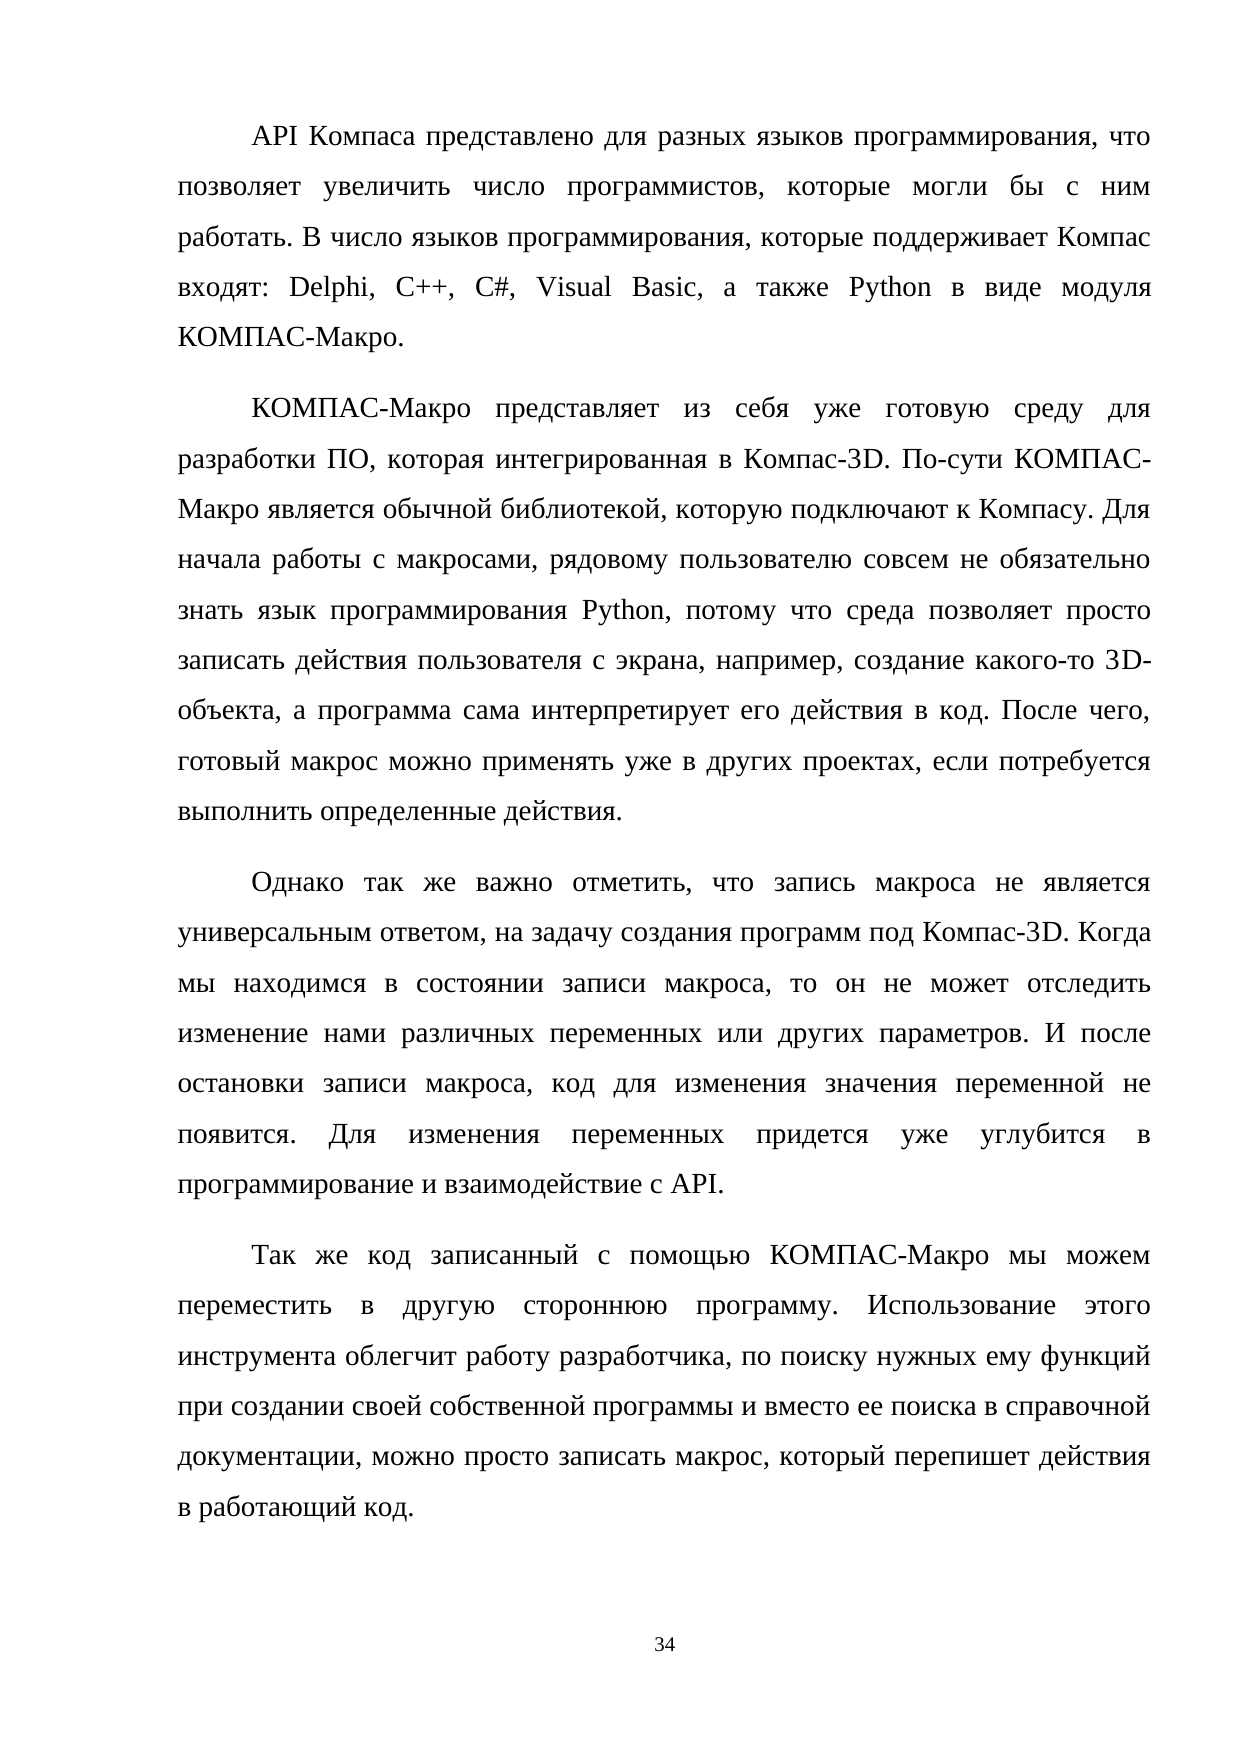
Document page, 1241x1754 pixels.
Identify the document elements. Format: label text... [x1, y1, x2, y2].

text Однако так же важно отметить, что запись макроса не является универсальным ответом, на задачу создания программ под Компас-3D. Когда мы находимся в состоянии записи макроса, то он не может отследить изменение нами различных переменных или других параметров. И после остановки записи макроса, код для изменения значения переменной не появится. Для изменения переменных придется уже углубится в программирование и взаимодействие с API. [177, 864, 1152, 1199]
text Так же код записанный с помощью КОМПАС-Макро мы можем переместить в другую стороннюю программу. Использование этого инструмента облегчит работу разработчика, по поиску нужных ему функций при создании своей собственной программы и вместо ее поиска в справочной документации, можно просто записать макрос, который перепишет действия в работающий код. [177, 1237, 1152, 1522]
text API Компаса представлено для разных языков программирования, что позволяет увеличить число программистов, которые могли бы с ним работать. В число языков программирования, которые поддерживает Компас входят: Delphi, C++, C#, Visual Basic, а также Python в виде модуля КОМПАС-Макро. [177, 118, 1152, 353]
text КОМПАС-Макро представляет из себя уже готовую среду для разработки ПО, которая интегрированная в Компас-3D. По-сути КОМПАС-Макро является обычной библиотекой, которую подключают к Компасу. Для начала работы с макросами, рядовому пользователю совсем не обязательно знать язык программирования Python, потому что среда позволяет просто записать действия пользователя с экрана, например, создание какого-то 3D-объекта, а программа сама интерпретирует его действия в код. После чего, готовый макрос можно применять уже в других проектах, если потребуется выполнить определенные действия. [177, 391, 1152, 827]
